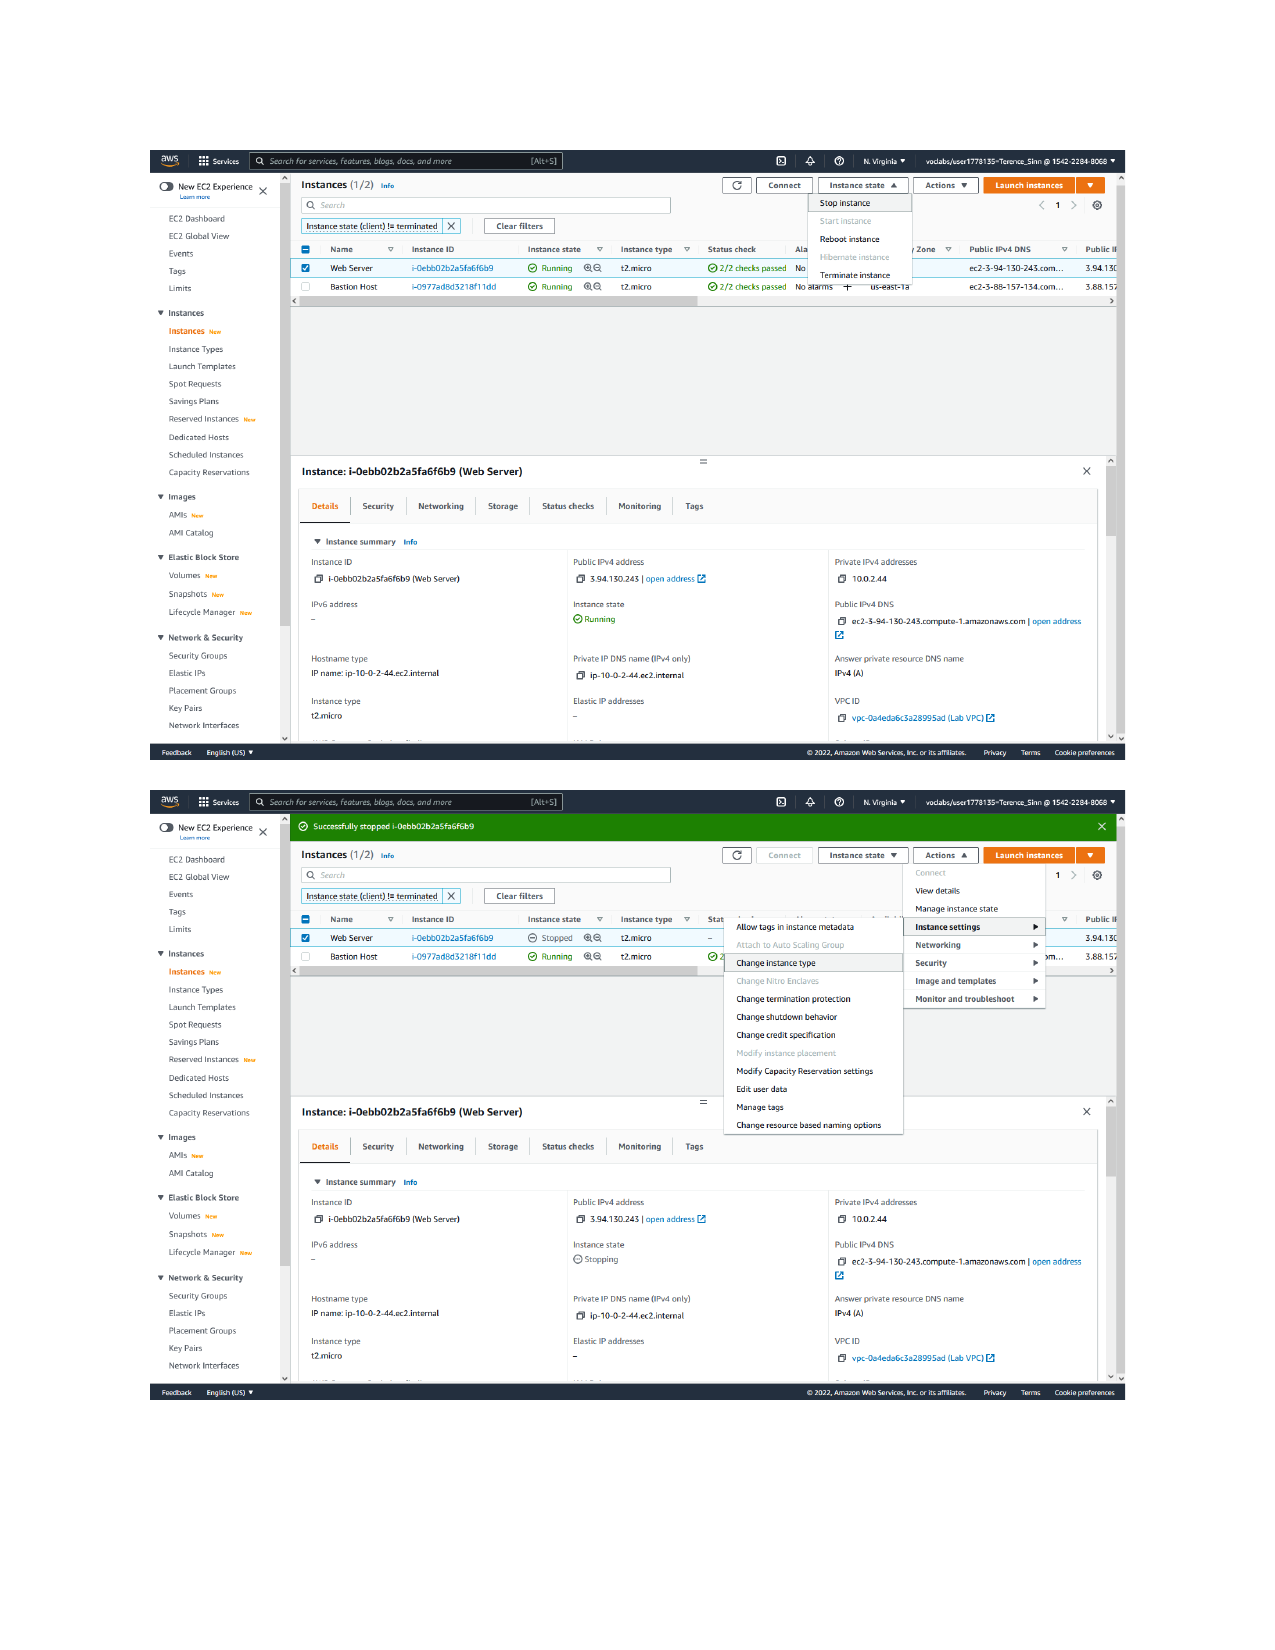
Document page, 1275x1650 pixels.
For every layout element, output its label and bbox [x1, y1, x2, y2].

picture [150, 790, 1125, 1400]
picture [150, 150, 1125, 760]
